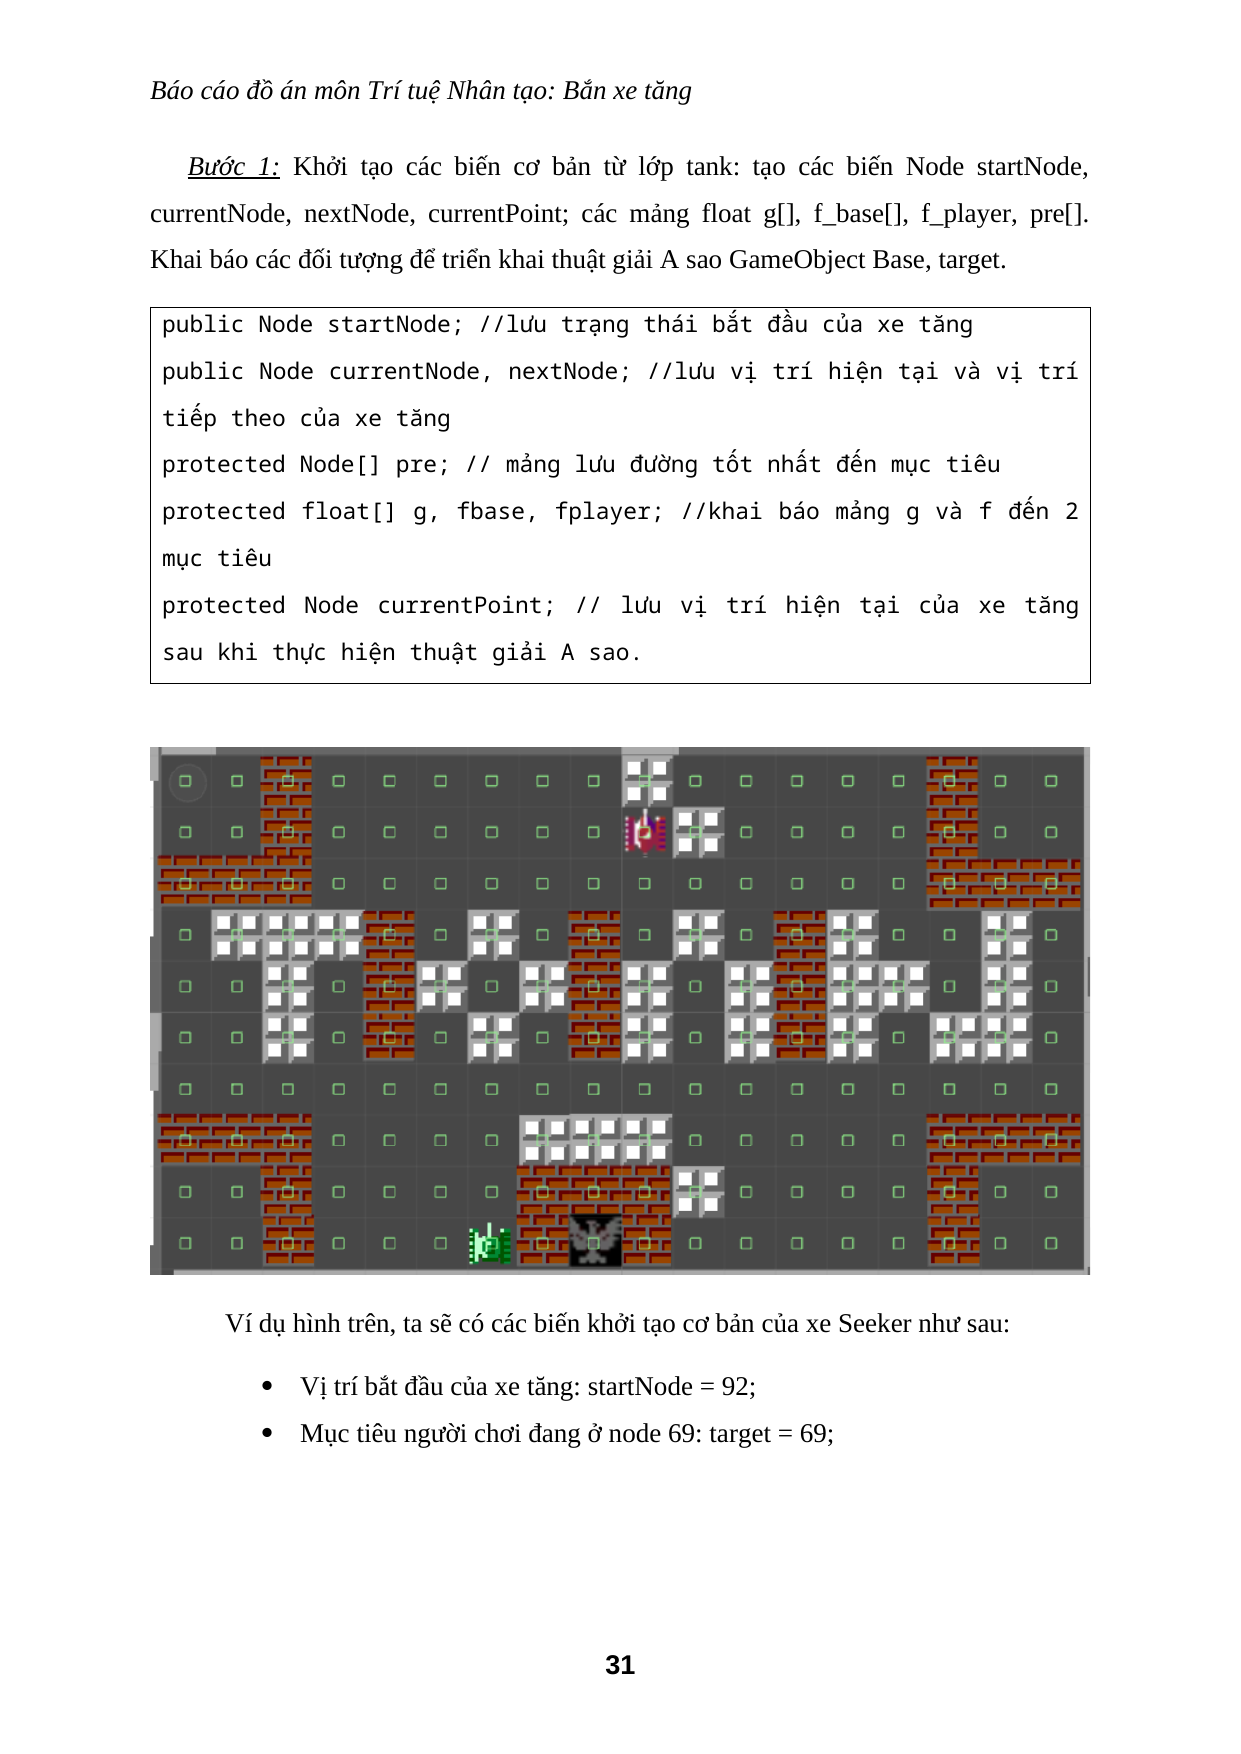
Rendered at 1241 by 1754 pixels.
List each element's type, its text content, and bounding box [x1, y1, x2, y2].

text Ví dụ hình trên, ta sẽ có các biến khởi tạo cơ bản của xe Seeker như sau: [150, 1307, 1090, 1338]
list Mục tiêu người chơi đang ở node 69: target = 69; [262, 1417, 1090, 1449]
picture [150, 747, 1091, 1275]
text Bước 1: Khởi tạo các biến cơ bản từ lớp tank: tạo các biến Node startNode, currentNode, nextNode, currentPoint; các mảng float g[], f_base[], f_player, pre[]. Khai báo các đối tượng để triển khai thuật giải A sao GameObject Base, target. [150, 150, 1090, 274]
list Vị trí bắt đầu của xe tăng: startNode = 92; [262, 1371, 1090, 1402]
table_header public Node startNode; //lưu trạng thái bắt đầu của xe tăng public Node currentNode, nextNode; //lưu vị trí hiện tại và vị trí tiếp theo của xe tăng protected Node[] pre; // mảng lưu đường tốt nhất đến mục tiêu protected float[] g, fbase, fplayer; //khai báo mảng g và f đến 2 mục tiêu protected Node currentPoint; // lưu vị trí hiện tại của xe tăng sau khi thực hiện thuật giải A sao. [151, 308, 1090, 683]
